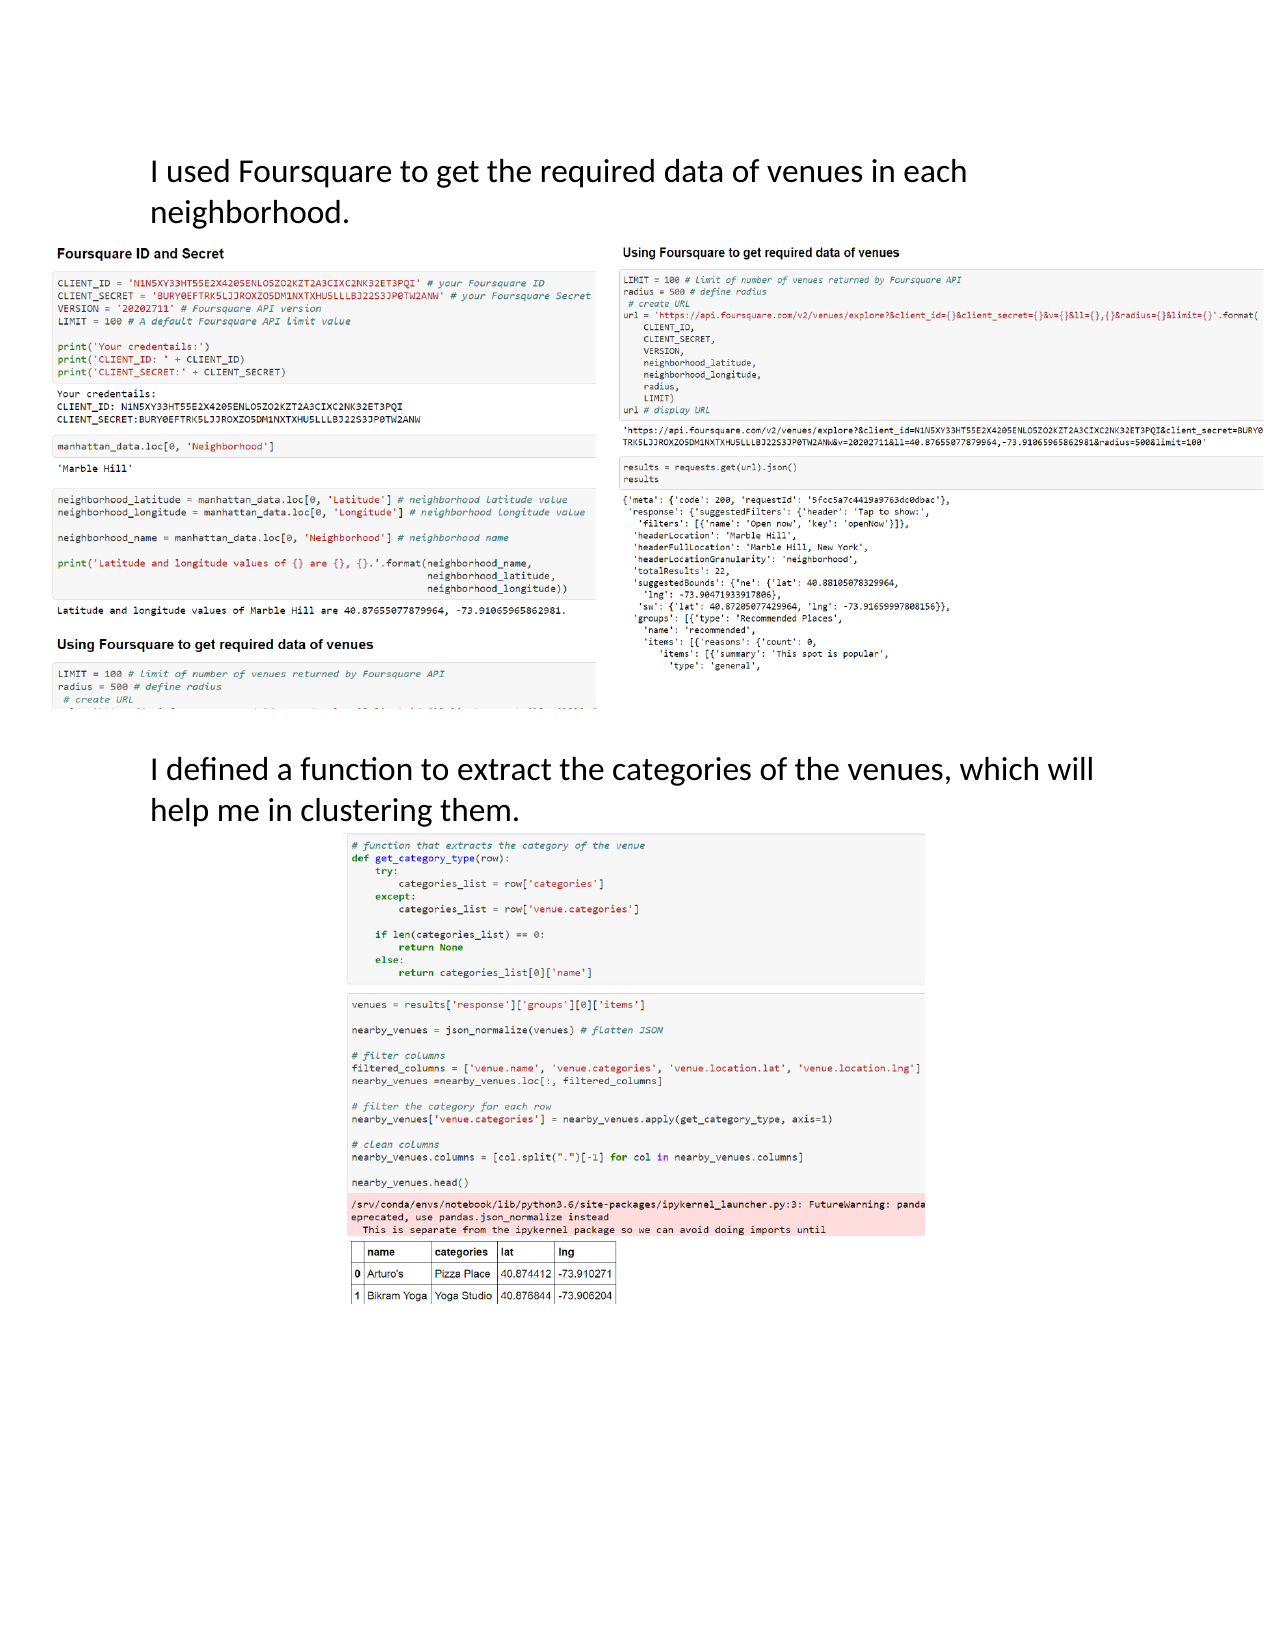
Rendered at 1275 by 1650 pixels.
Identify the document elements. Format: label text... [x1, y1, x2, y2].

picture [342, 832, 926, 1304]
text I used Foursquare to get the required data of venues in each neighborhood. [150, 150, 1125, 231]
text I defined a function to extract the categories of the venues, which will help me in clustering them. [150, 748, 1125, 830]
picture [617, 244, 1264, 673]
picture [47, 241, 597, 709]
